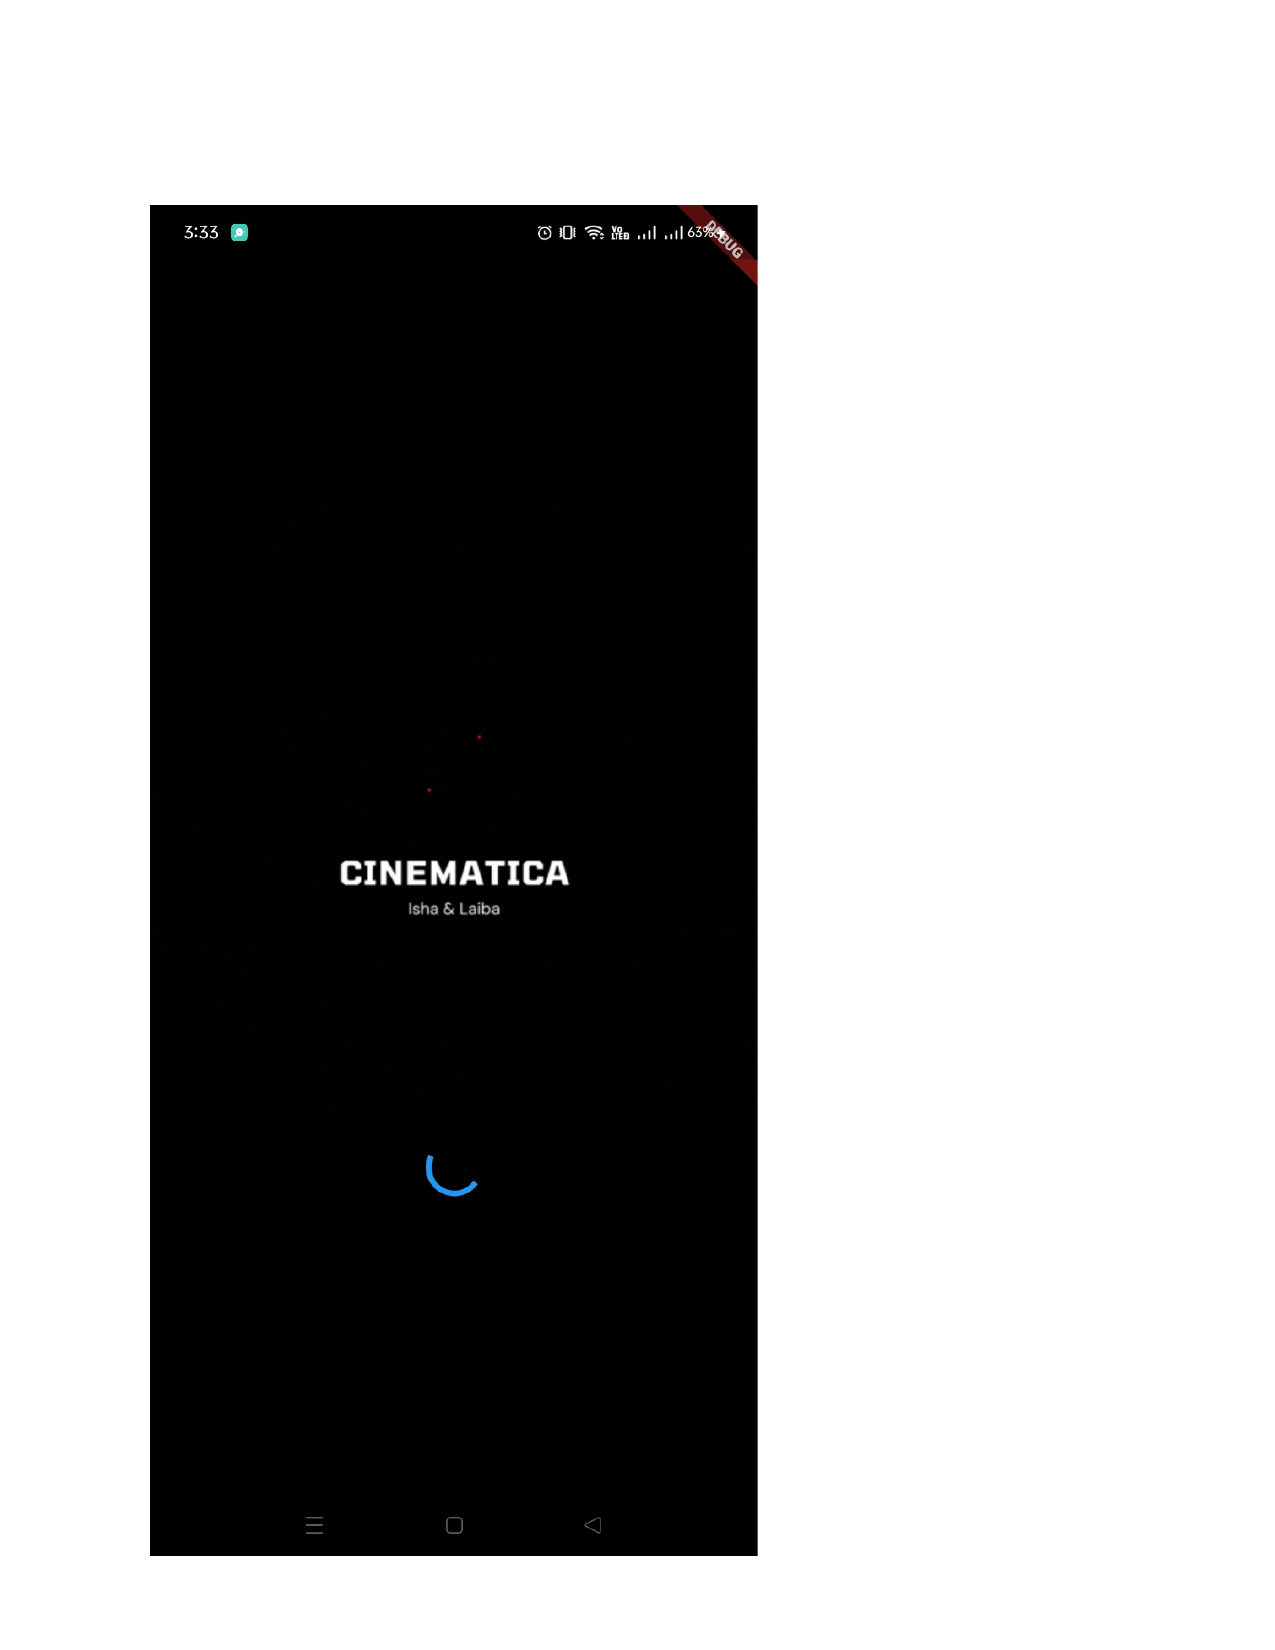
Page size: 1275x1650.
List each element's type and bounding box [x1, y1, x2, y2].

picture [150, 205, 758, 1556]
